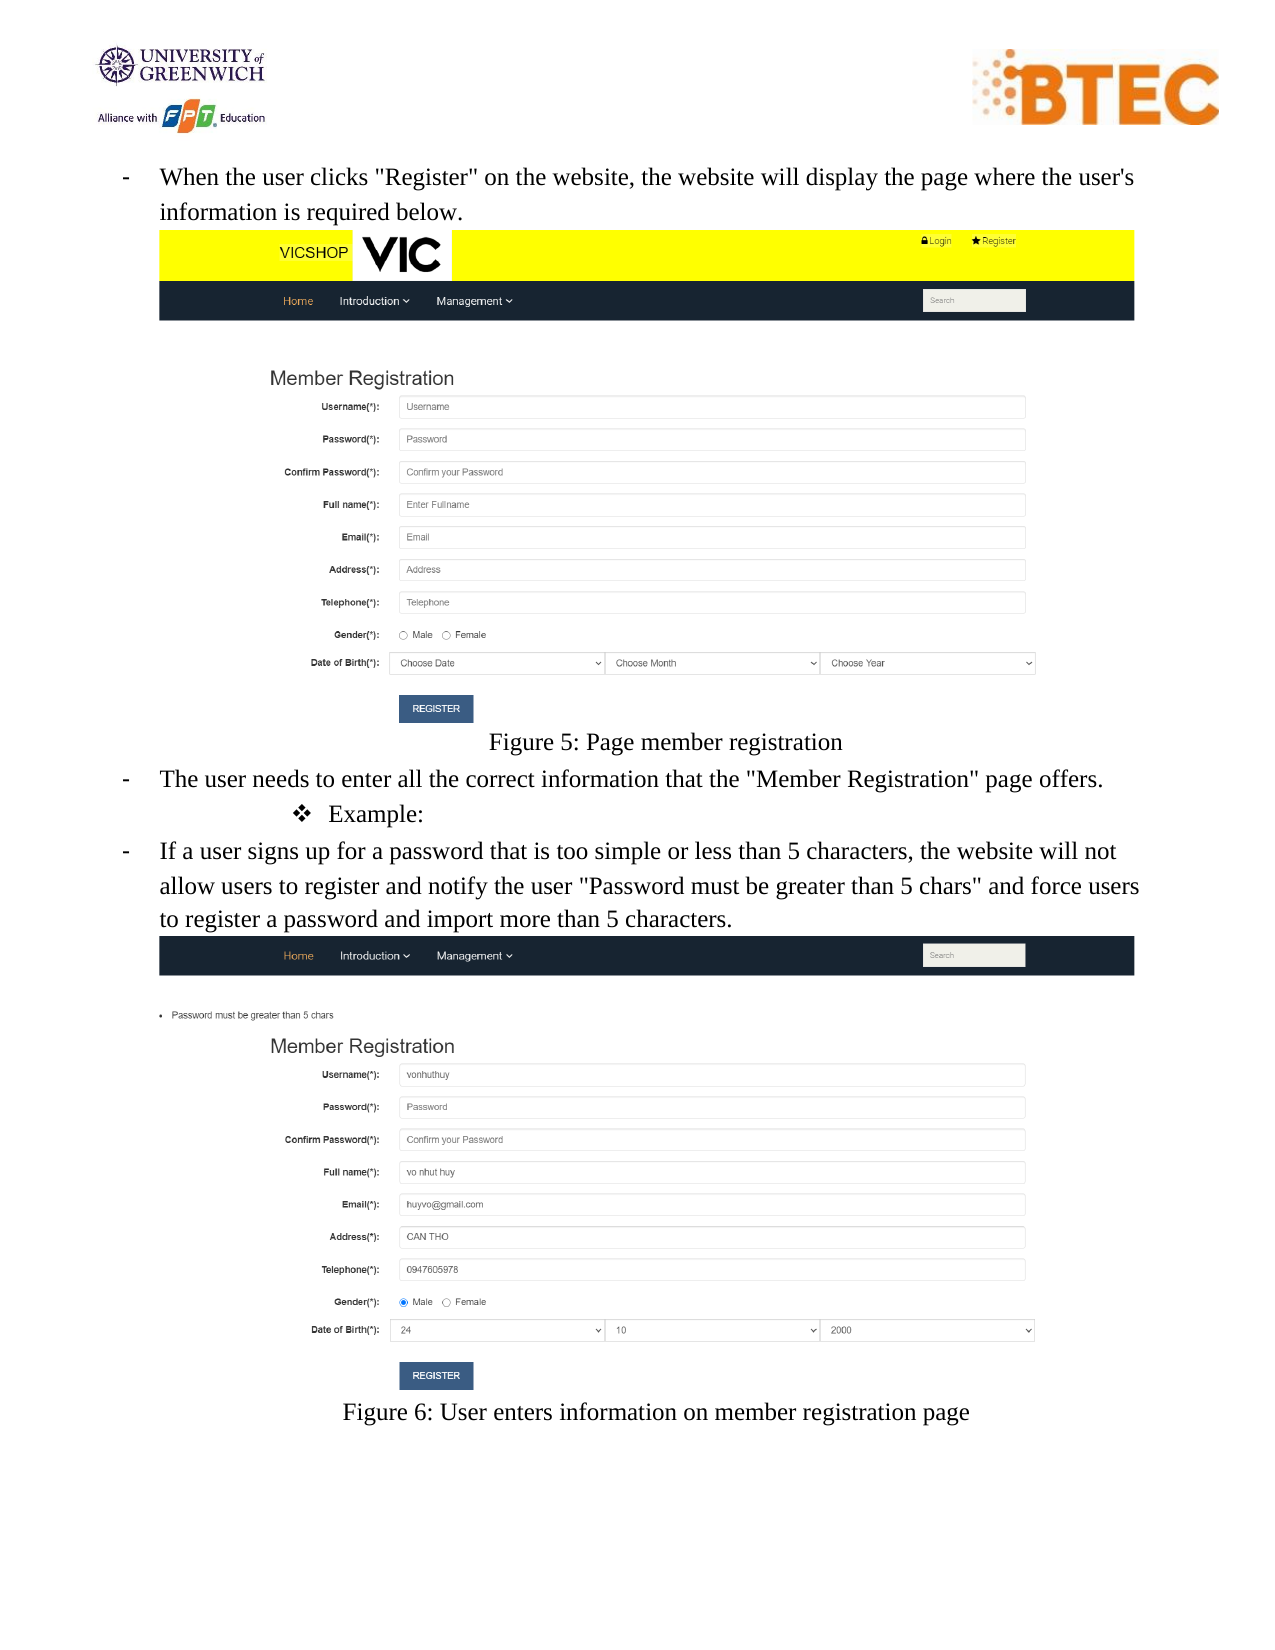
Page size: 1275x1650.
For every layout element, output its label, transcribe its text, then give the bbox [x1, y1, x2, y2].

list Figure 6: User enters information on member registration page [159, 1397, 1153, 1426]
picture [84, 32, 277, 144]
picture [159, 230, 1135, 724]
list If a user signs up for a password that is too simple or less than 5 characters, the website will not allow users to register and notify the user "Password must be greater than 5 chars" and force users to register a password and import more than 5 characters. [122, 832, 1153, 932]
list The user needs to enter all the correct information that the "Member Registration" page offers. [122, 760, 1153, 794]
picture [972, 49, 1219, 125]
list Figure 5: Page member registration [178, 727, 1153, 756]
picture [159, 936, 1135, 1393]
list Example: [291, 799, 1153, 828]
